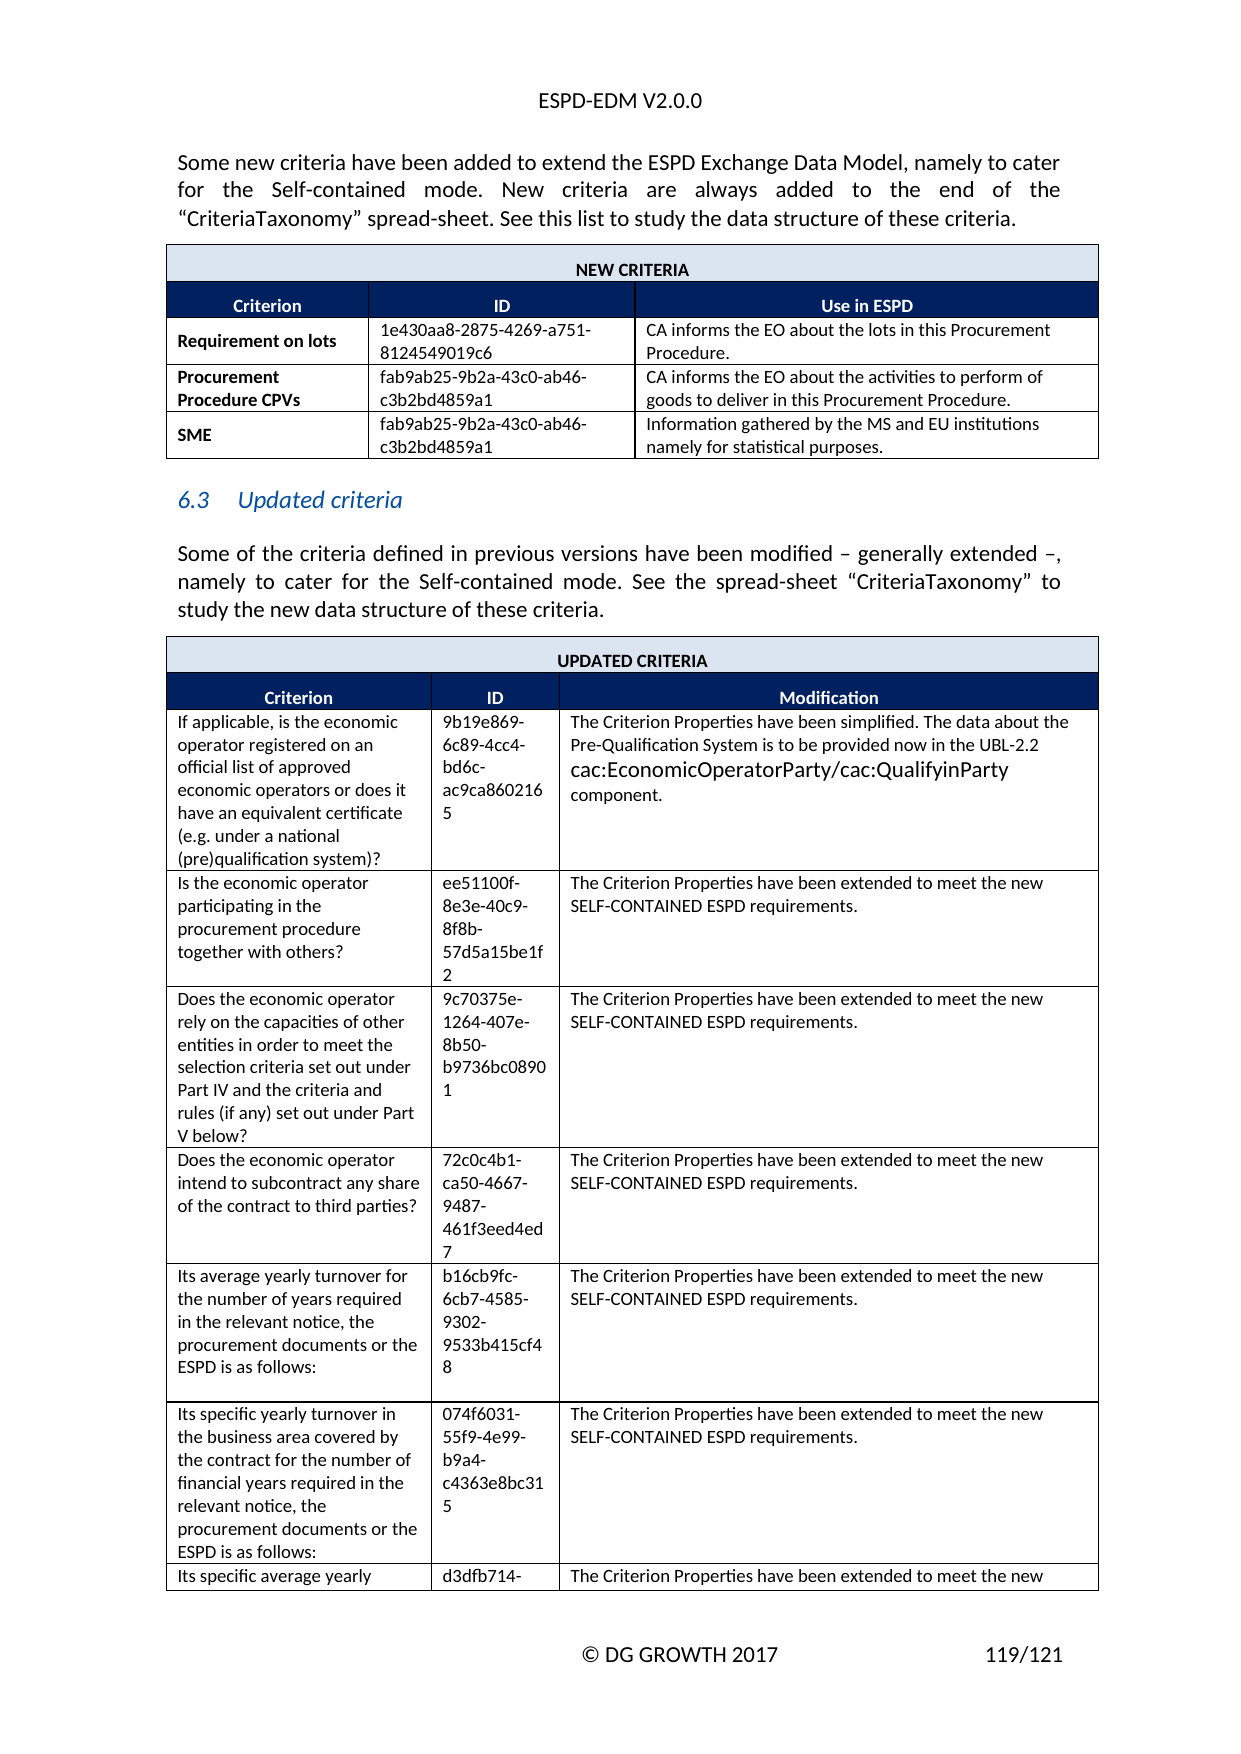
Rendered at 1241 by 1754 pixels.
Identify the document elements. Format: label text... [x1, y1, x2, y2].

table_cell The Criterion Properties have been extended to meet the new SELF-CONTAINED ESPD requirements. [560, 1264, 1098, 1401]
table_cell Its specific yearly turnover in the business area covered by the contract for the number of financial years required in the relevant notice, the procurement documents or the ESPD is as follows: [167, 1403, 431, 1563]
table_cell Modification [560, 673, 1098, 709]
table_cell 72c0c4b1-ca50-4667-9487-461f3eed4ed7 [432, 1148, 559, 1263]
table_cell fab9ab25-9b2a-43c0-ab46-c3b2bd4859a1 [369, 412, 634, 458]
table_cell Its average yearly turnover for the number of years required in the relevant notice, the procurement documents or the ESPD is as follows: [167, 1264, 431, 1401]
text Some of the criteria defined in previous versions have been modified – generally extended –, namely to cater for the Self-contained mode. See the spread-sheet “CriteriaTaxonomy” to study the new data structure of these criteria. [177, 539, 1063, 623]
table_cell Requirement on lots [167, 318, 368, 364]
table_cell Criterion [167, 673, 431, 709]
table_cell ID [369, 282, 634, 317]
table_cell ID [432, 673, 559, 709]
table_cell 9b19e869-6c89-4cc4-bd6c-ac9ca8602165 [432, 710, 559, 870]
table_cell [167, 1564, 431, 1589]
subtitle Updated criteria [177, 484, 1063, 514]
table_cell The Criterion Properties have been extended to meet the new SELF-CONTAINED ESPD requirements. [560, 1403, 1098, 1563]
table_cell CA informs the EO about the lots in this Procurement Procedure. [636, 318, 1098, 364]
table_cell 1e430aa8-2875-4269-a751-8124549019c6 [369, 318, 634, 364]
table_cell fab9ab25-9b2a-43c0-ab46-c3b2bd4859a1 [369, 365, 634, 411]
table_header NEW CRITERIA [167, 245, 1098, 281]
table_cell Information gathered by the MS and EU institutions namely for statistical purposes. [636, 412, 1098, 458]
text Some new criteria have been added to extend the ESPD Exchange Data Model, namely to cater for the Self-contained mode. New criteria are always added to the end of the “CriteriaTaxonomy” spread-sheet. See this list to study the data structure of these criteria. [177, 148, 1063, 232]
table_header UPDATED CRITERIA [167, 637, 1098, 672]
table_cell Is the economic operator participating in the procurement procedure together with others? [167, 871, 431, 986]
table_cell b16cb9fc-6cb7-4585-9302-9533b415cf48 [432, 1264, 559, 1401]
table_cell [432, 1564, 559, 1589]
table_cell Does the economic operator rely on the capacities of other entities in order to meet the selection criteria set out under Part IV and the criteria and rules (if any) set out under Part V below? [167, 987, 431, 1147]
table_cell 074f6031-55f9-4e99-b9a4-c4363e8bc315 [432, 1403, 559, 1563]
table_cell Does the economic operator intend to subcontract any share of the contract to third parties? [167, 1148, 431, 1263]
table_cell If applicable, is the economic operator registered on an official list of approved economic operators or does it have an equivalent certificate (e.g. under a national (pre)qualification system)? [167, 710, 431, 870]
table_cell Criterion [167, 282, 368, 317]
table_cell CA informs the EO about the activities to perform of goods to deliver in this Procurement Procedure. [636, 365, 1098, 411]
table_cell The Criterion Properties have been simplified. The data about the Pre-Qualification System is to be provided now in the UBL-2.2 cac:EconomicOperatorParty/cac:QualifyinParty component. [560, 710, 1098, 870]
table_cell The Criterion Properties have been extended to meet the new SELF-CONTAINED ESPD requirements. [560, 987, 1098, 1147]
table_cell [560, 1564, 1098, 1589]
table_cell SME [167, 412, 368, 458]
table_cell Use in ESPD [636, 282, 1098, 317]
table_cell 9c70375e-1264-407e-8b50-b9736bc08901 [432, 987, 559, 1147]
table_cell Procurement Procedure CPVs [167, 365, 368, 411]
table_cell ee51100f-8e3e-40c9-8f8b-57d5a15be1f2 [432, 871, 559, 986]
table_cell The Criterion Properties have been extended to meet the new SELF-CONTAINED ESPD requirements. [560, 1148, 1098, 1263]
table_cell The Criterion Properties have been extended to meet the new SELF-CONTAINED ESPD requirements. [560, 871, 1098, 986]
